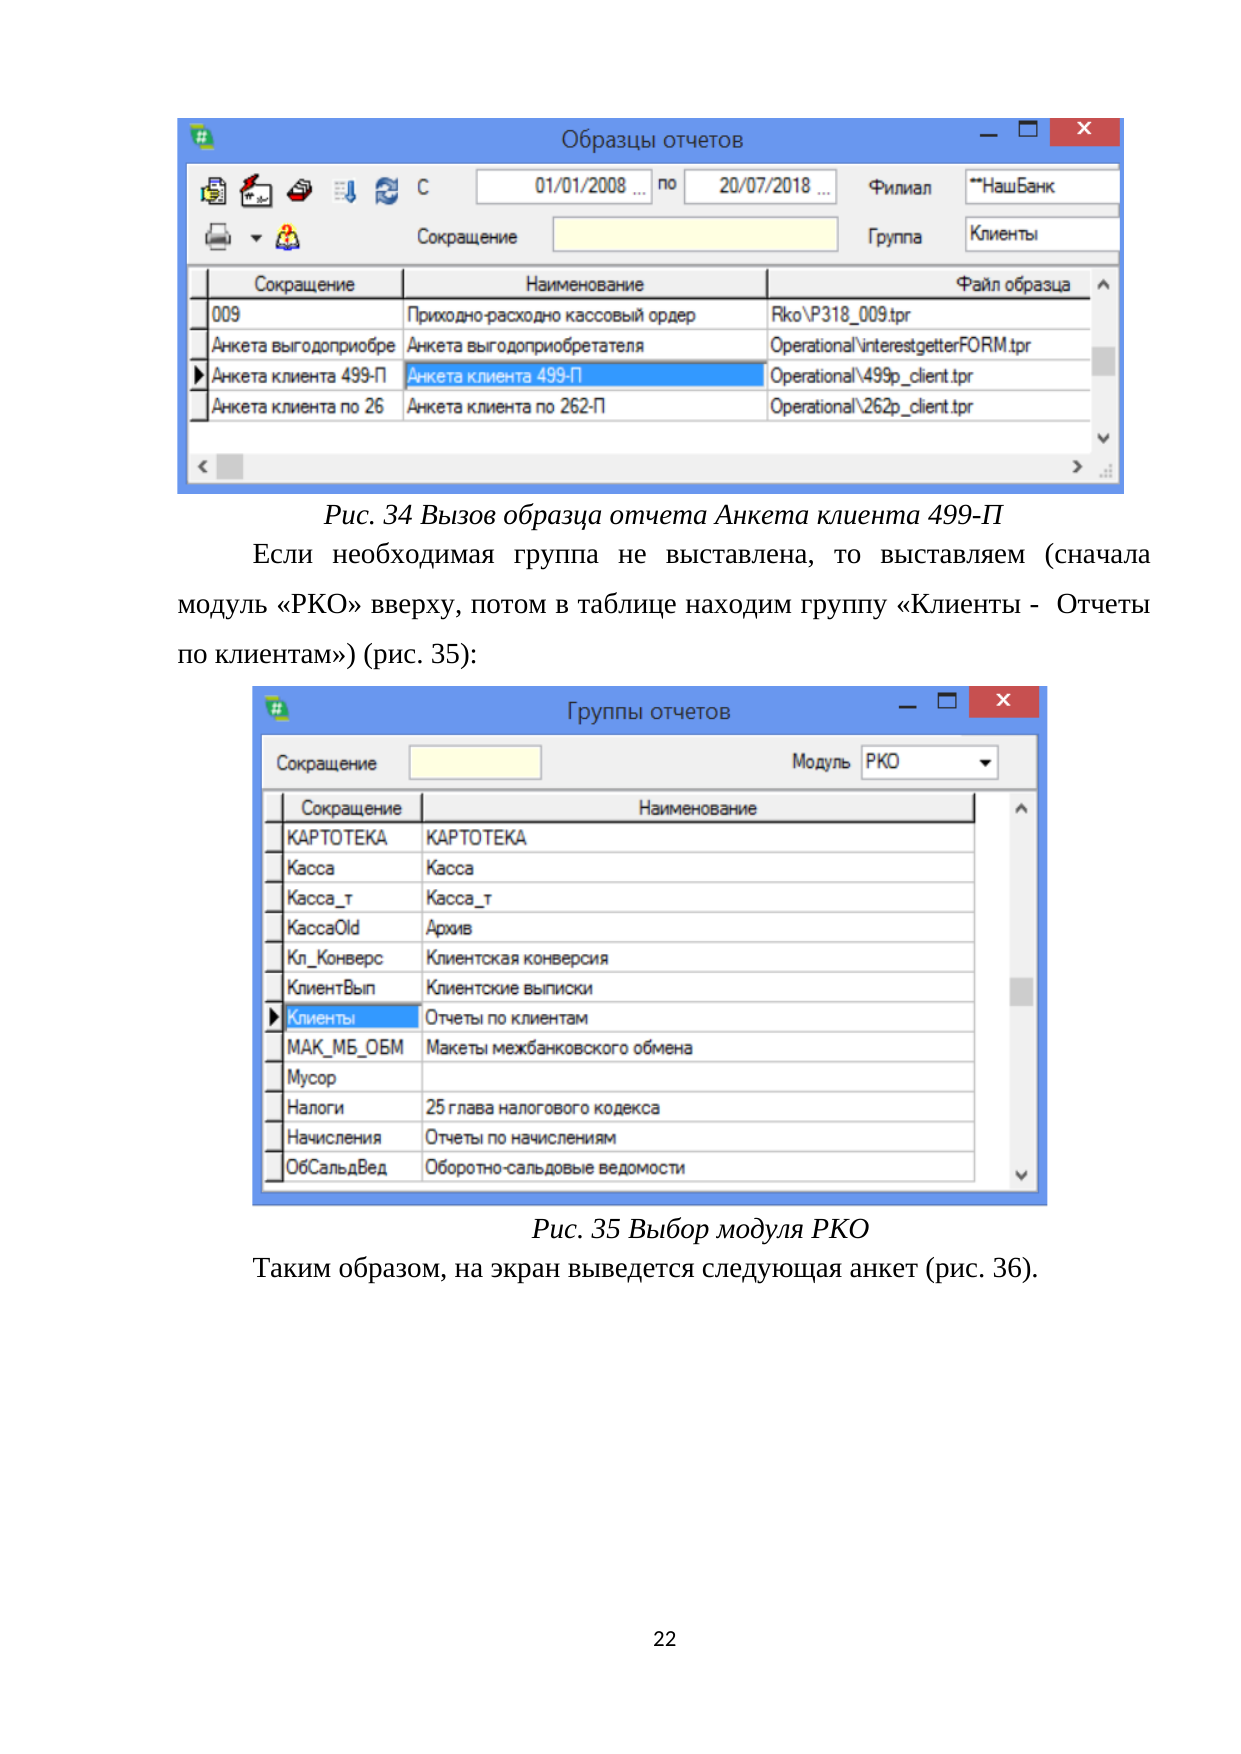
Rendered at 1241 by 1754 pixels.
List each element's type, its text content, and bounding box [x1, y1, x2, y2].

list Если необходимая группа не выставлена, то выставляем (сначала модуль «РКО» вверху, потом в таблице находим группу «Клиенты - Отчеты по клиентам») (рис. 35): [177, 536, 1152, 670]
picture [177, 118, 1124, 494]
list Таким образом, на экран выведется следующая анкет (рис. 36). [177, 1250, 1152, 1283]
list Рис. 34 Вызов образца отчета Анкета клиента 499-П [177, 497, 1152, 531]
picture [252, 686, 1048, 1207]
list Рис. 35 Выбор модуля РКО [252, 1211, 1152, 1245]
